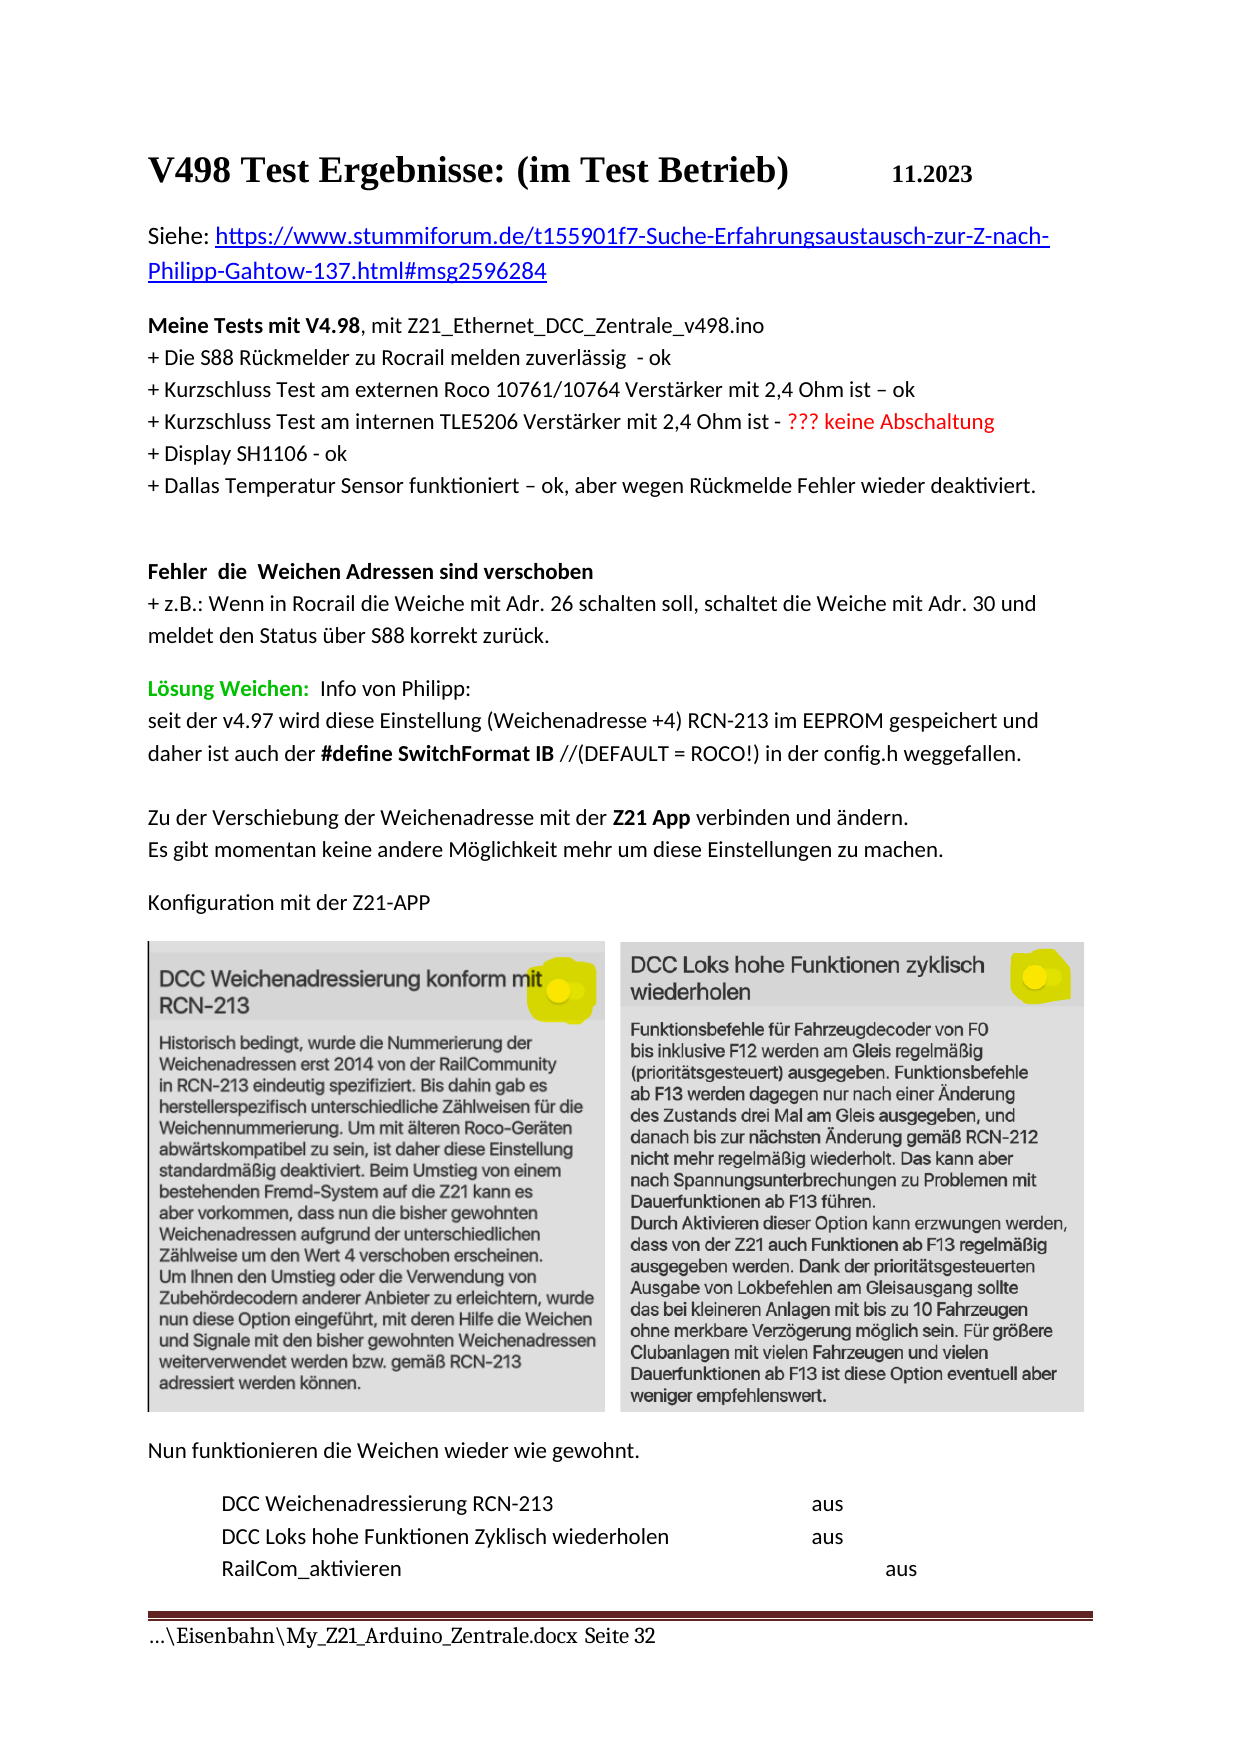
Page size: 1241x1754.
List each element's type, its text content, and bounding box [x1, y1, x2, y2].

text Konfiguration mit der Z21-APP [148, 888, 1093, 916]
text Lösung Weichen: Info von Philipp: seit der v4.97 wird diese Einstellung (Weichenadresse +4) RCN-213 im EEPROM gespeichert und daher ist auch der #define SwitchFormat IB //(DEFAULT = ROCO!) in der config.h weggefallen. Zu der Verschiebung der Weichenadresse mit der Z21 App verbinden und ändern. Es gibt momentan keine andere Möglichkeit mehr um diese Einstellungen zu machen. [148, 674, 1093, 863]
text DCC Weichenadressierung RCN-213 aus DCC Loks hohe Funktionen Zyklisch wiederholen aus RailCom_aktivieren aus [148, 1489, 1093, 1582]
text Fehler die Weichen Adressen sind verschoben + z.B.: Wenn in Rocrail die Weiche mit Adr. 26 schalten soll, schaltet die Weiche mit Adr. 30 und meldet den Status über S88 korrekt zurück. [148, 557, 1093, 649]
picture [620, 942, 1085, 1412]
text Nun funktionieren die Weichen wieder wie gewohnt. [148, 1437, 1093, 1464]
subtitle V498 Test Ergebnisse: (im Test Betrieb) 11.2023 [148, 148, 1093, 191]
text Meine Tests mit V4.98, mit Z21_Ethernet_DCC_Zentrale_v498.ino + Die S88 Rückmelder zu Rocrail melden zuverlässig - ok + Kurzschluss Test am externen Roco 10761/10764 Verstärker mit 2,4 Ohm ist – ok + Kurzschluss Test am internen TLE5206 Verstärker mit 2,4 Ohm ist - ??? keine Abschaltung + Display SH1106 - ok + Dallas Temperatur Sensor funktioniert – ok, aber wegen Rückmelde Fehler wieder deaktiviert. [148, 311, 1093, 532]
picture [147, 941, 605, 1412]
text Siehe: https://www.stummiforum.de/t155901f7-Suche-Erfahrungsaustausch-zur-Z-nach-Philipp-Gahtow-137.html#msg2596284 [148, 220, 1093, 285]
